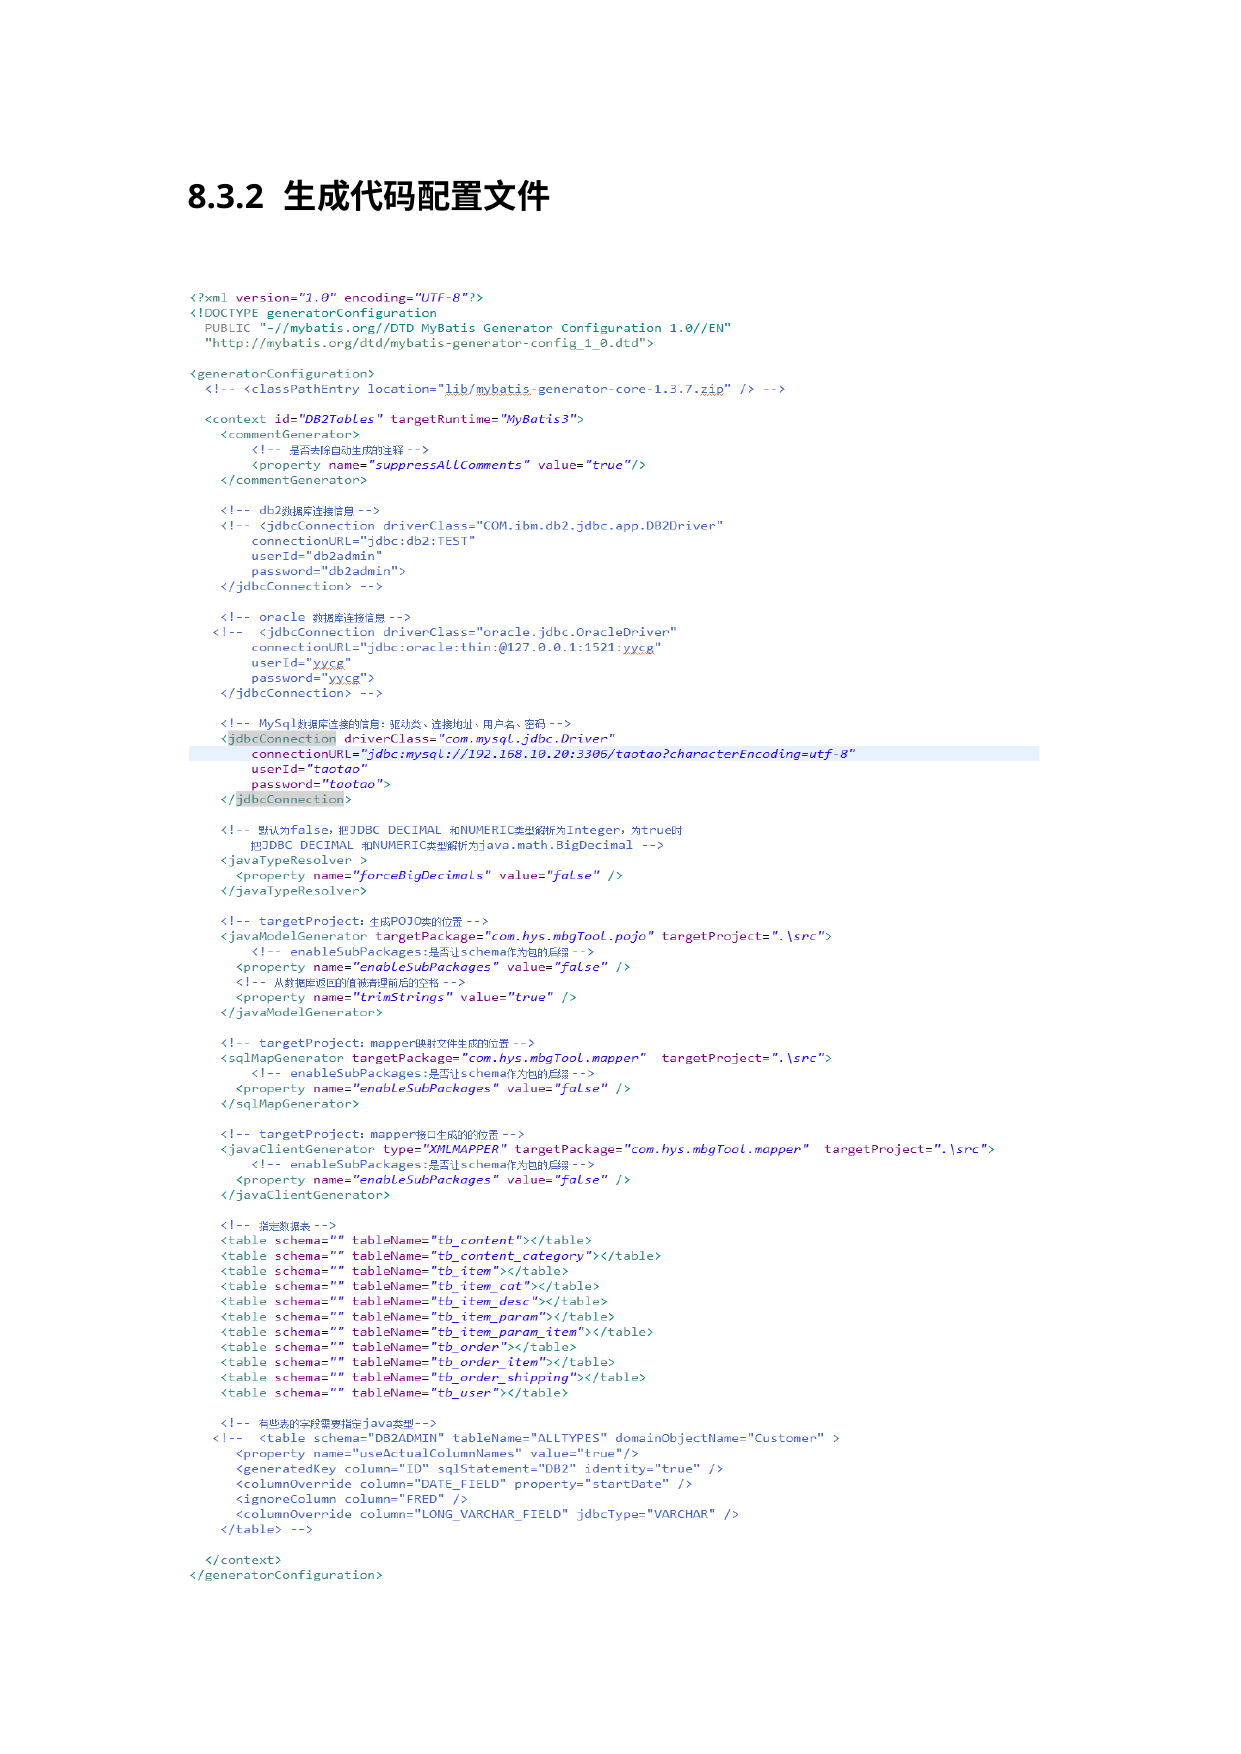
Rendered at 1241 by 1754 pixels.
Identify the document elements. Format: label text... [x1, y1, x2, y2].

picture [187, 289, 1040, 1581]
subtitle 生成代码配置文件 [187, 162, 1053, 227]
